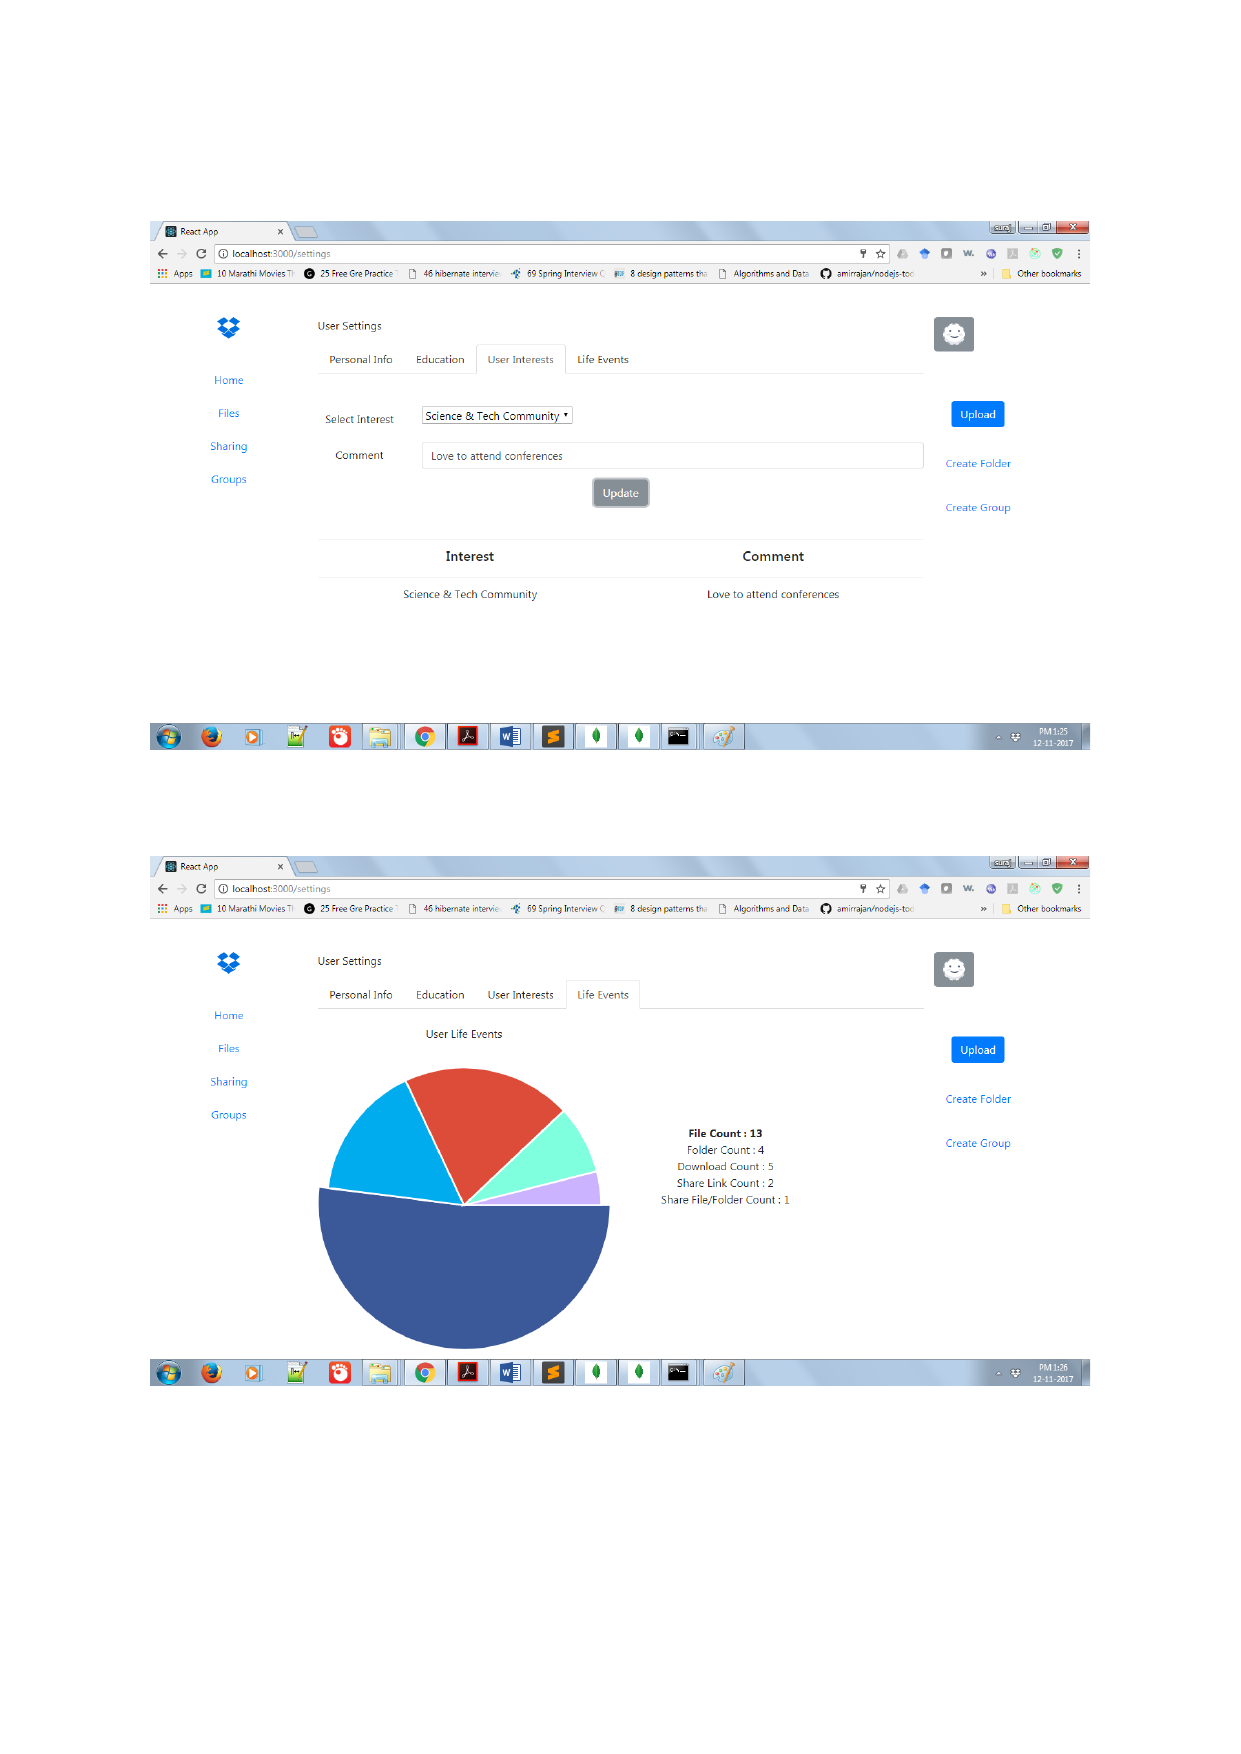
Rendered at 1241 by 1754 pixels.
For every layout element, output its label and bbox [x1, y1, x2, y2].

picture [150, 856, 1091, 1386]
picture [150, 221, 1091, 750]
